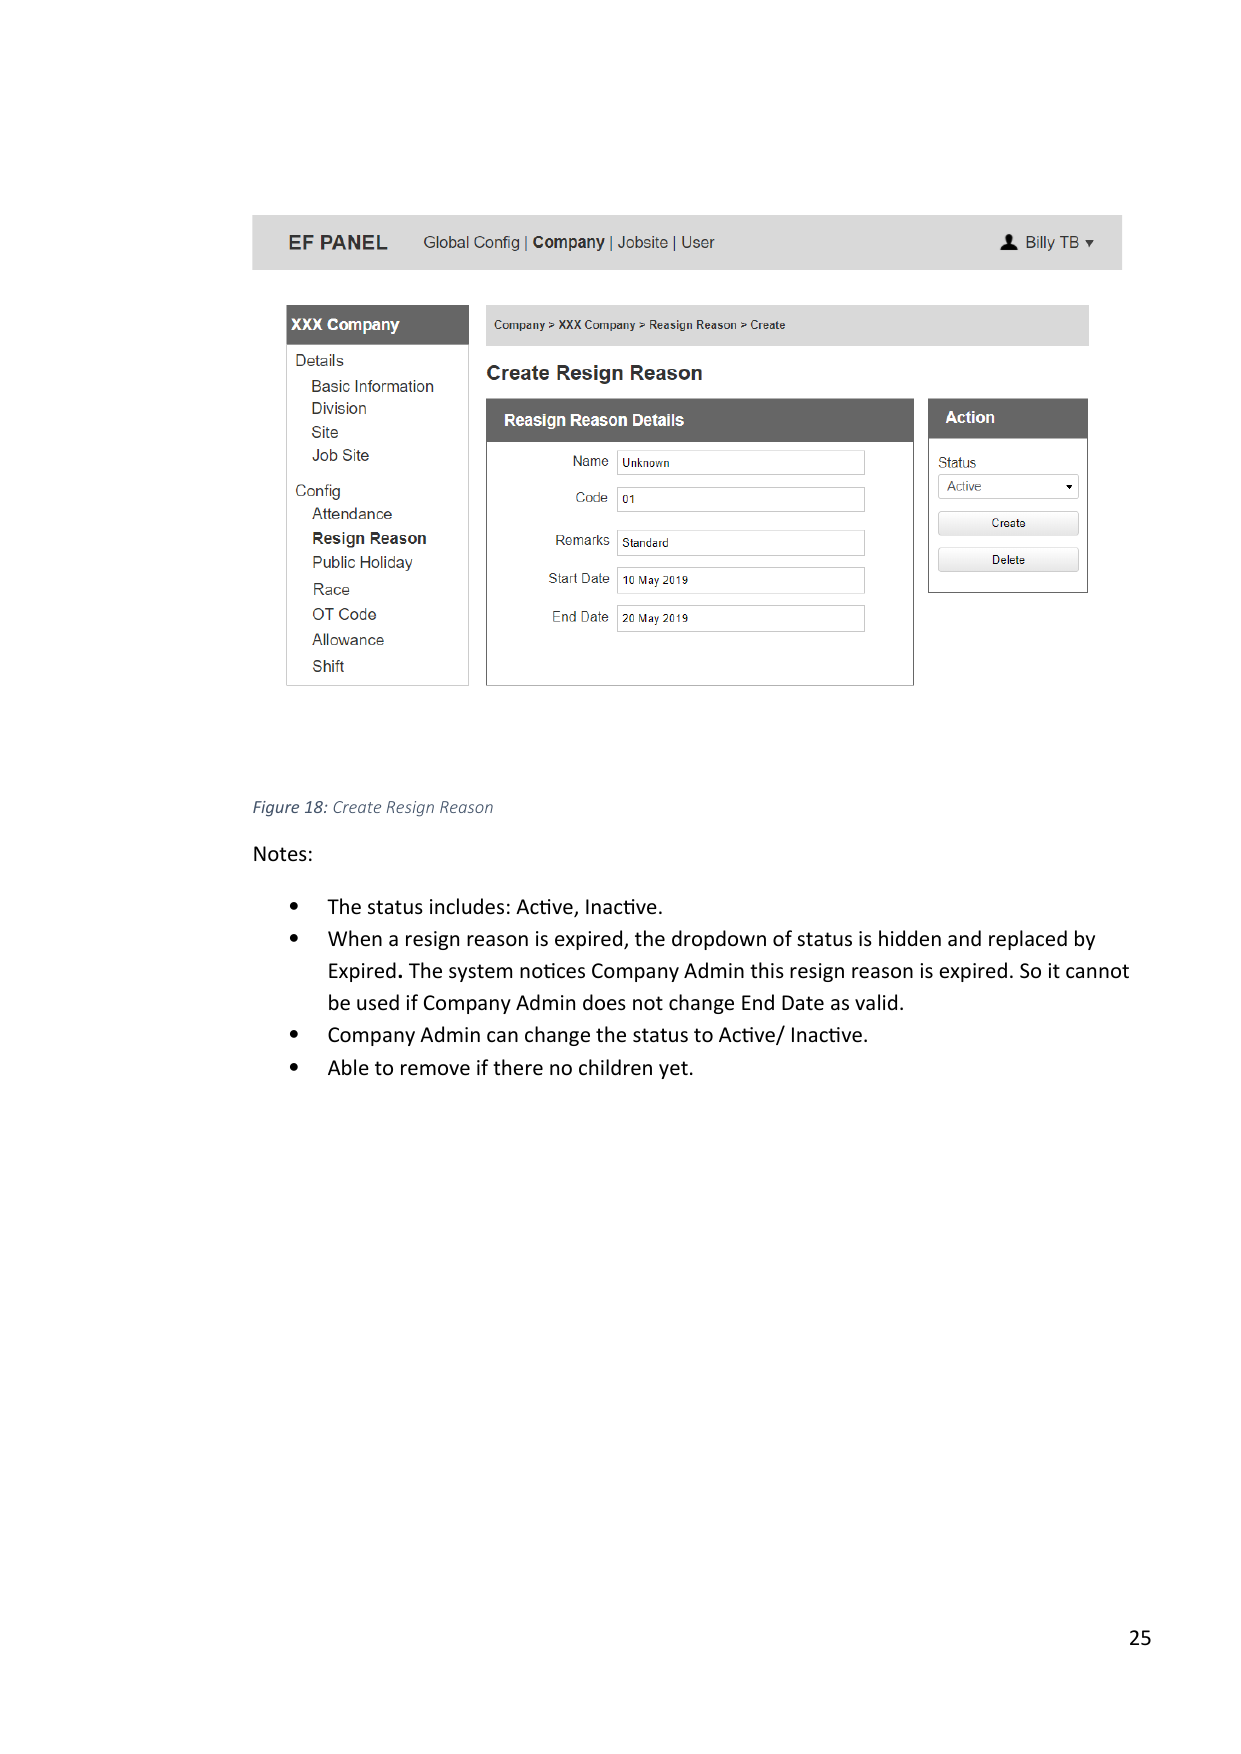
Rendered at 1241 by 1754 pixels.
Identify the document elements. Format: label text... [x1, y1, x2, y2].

list Able to remove if there no children yet. [290, 1053, 1152, 1081]
list When a resign reason is expired, the dropdown of status is hidden and replaced by Expired. The system notices Company Admin this resign reason is expired. So it cannot be used if Company Admin does not change End Date as valid. [290, 924, 1152, 1016]
list Company Admin can change the status to Active/ Inactive. [290, 1021, 1152, 1049]
text Figure 18: Create Resign Reason [177, 795, 1152, 818]
picture [252, 215, 1123, 771]
text Notes: [252, 839, 1152, 867]
list The status includes: Active, Inactive. [290, 892, 1152, 920]
